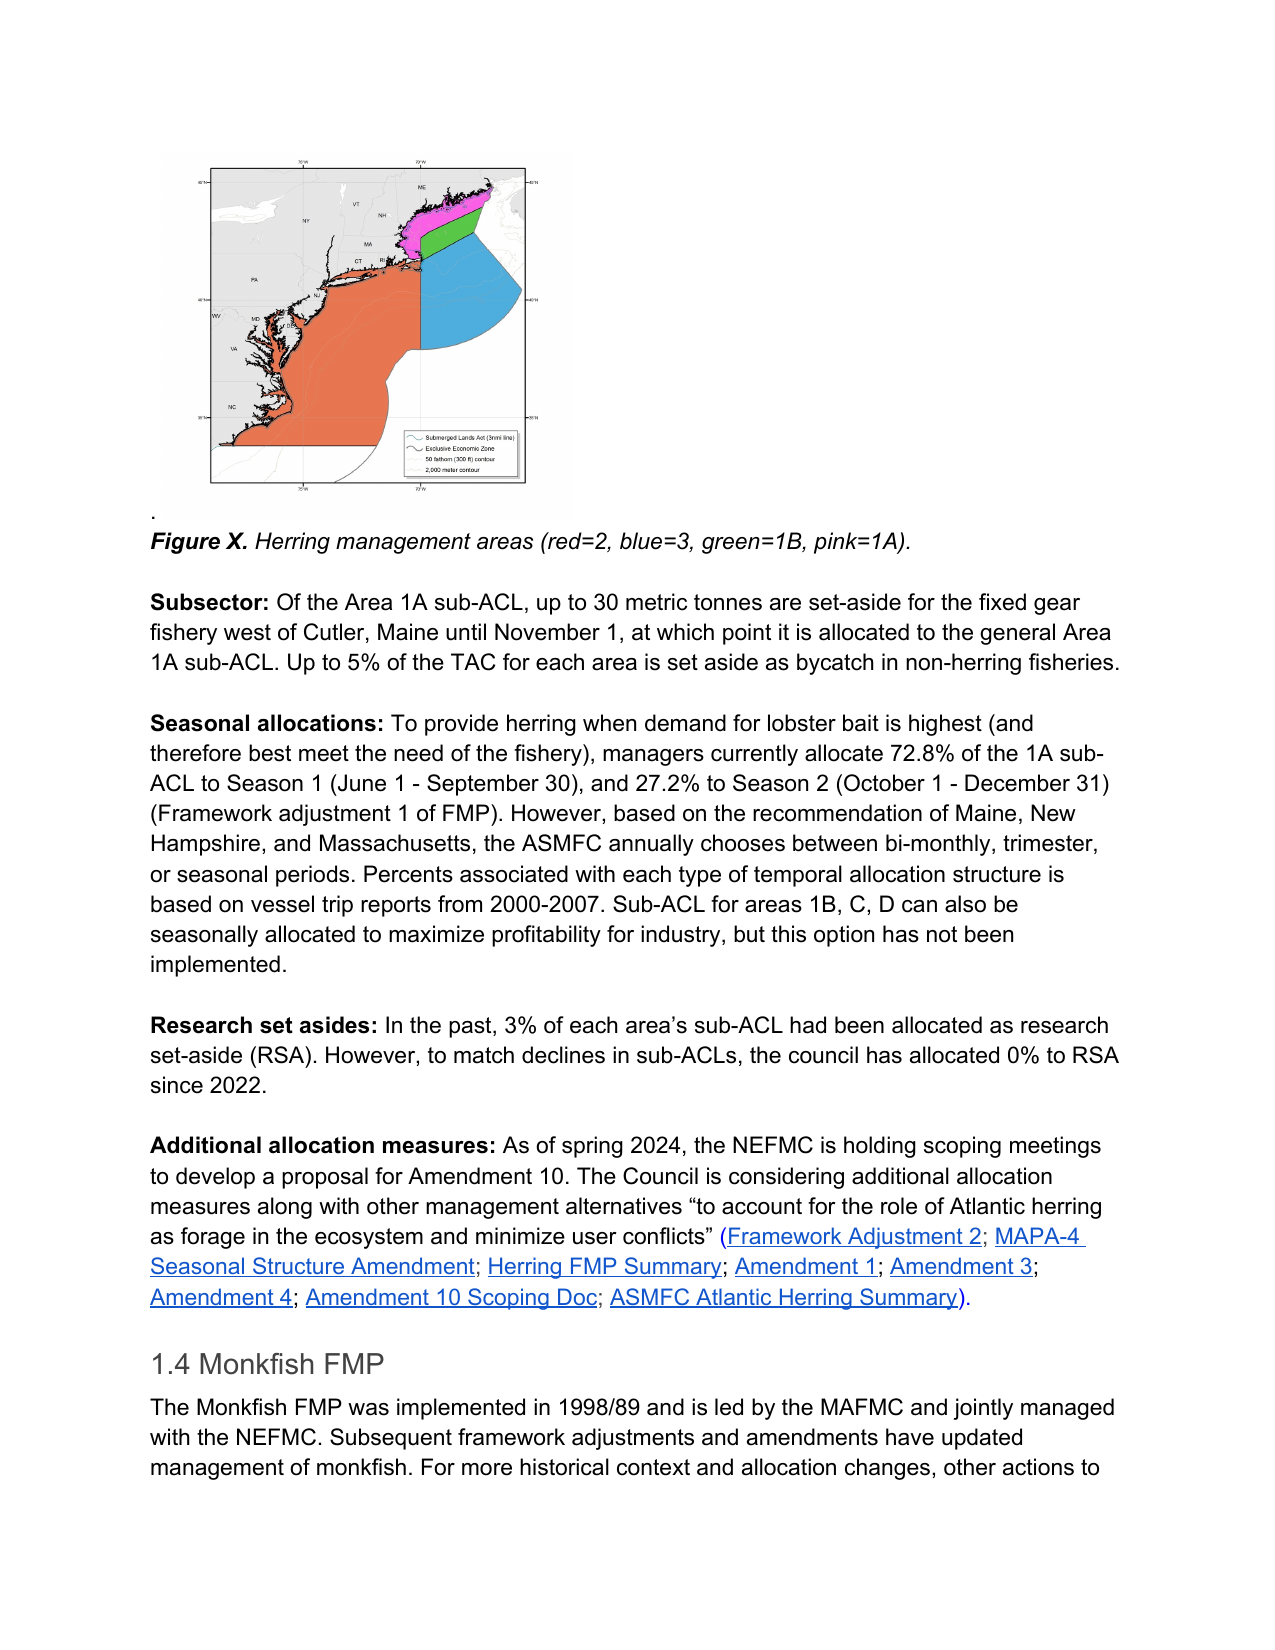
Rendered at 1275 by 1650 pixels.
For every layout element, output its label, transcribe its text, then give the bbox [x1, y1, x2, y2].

text Subsector: Of the Area 1A sub-ACL, up to 30 metric tonnes are set-aside for the fixed gear fishery west of Cutler, Maine until November 1, at which point it is allocated to the general Area 1A sub-ACL. Up to 5% of the TAC for each area is set aside as bycatch in non-herring fisheries. [150, 589, 1125, 676]
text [150, 1394, 1125, 1481]
text Figure X. Herring management areas (red=2, blue=3, green=1B, pink=1A). [150, 528, 1125, 555]
subtitle 1.4 Monkfish FMP [150, 1347, 1125, 1381]
text Research set asides: In the past, 3% of each area’s sub-ACL had been allocated as research set-aside (RSA). However, to match declines in sub-ACLs, the council has allocated 0% to RSA since 2022. [150, 1012, 1125, 1098]
text Seasonal allocations: To provide herring when demand for lobster bait is highest (and therefore best meet the need of the fishery), managers currently allocate 72.8% of the 1A sub-ACL to Season 1 (June 1 - September 30), and 27.2% to Season 2 (October 1 - December 31) (Framework adjustment 1 of FMP). However, based on the recommendation of Maine, New Hampshire, and Massachusetts, the ASMFC annually chooses between bi-monthly, trimester, or seasonal periods. Percents associated with each type of temporal allocation structure is based on vessel trip reports from 2000-2007. Sub-ACL for areas 1B, C, D can also be seasonally allocated to maximize profitability for industry, but this option has not been implemented. [150, 709, 1125, 978]
text Additional allocation measures: As of spring 2024, the NEFMC is holding scoping meetings to develop a proposal for Amendment 10. The Council is considering additional allocation measures along with other management alternatives “to account for the role of Atlantic herring as forage in the ecosystem and minimize user conflicts” (Framework Adjustment 2; MAPA-4 Seasonal Structure Amendment; Herring FMP Summary; Amendment 1; Amendment 3; Amendment 4; Amendment 10 Scoping Doc; ASMFC Atlantic Herring Summary). [150, 1132, 1125, 1310]
picture [162, 150, 573, 520]
